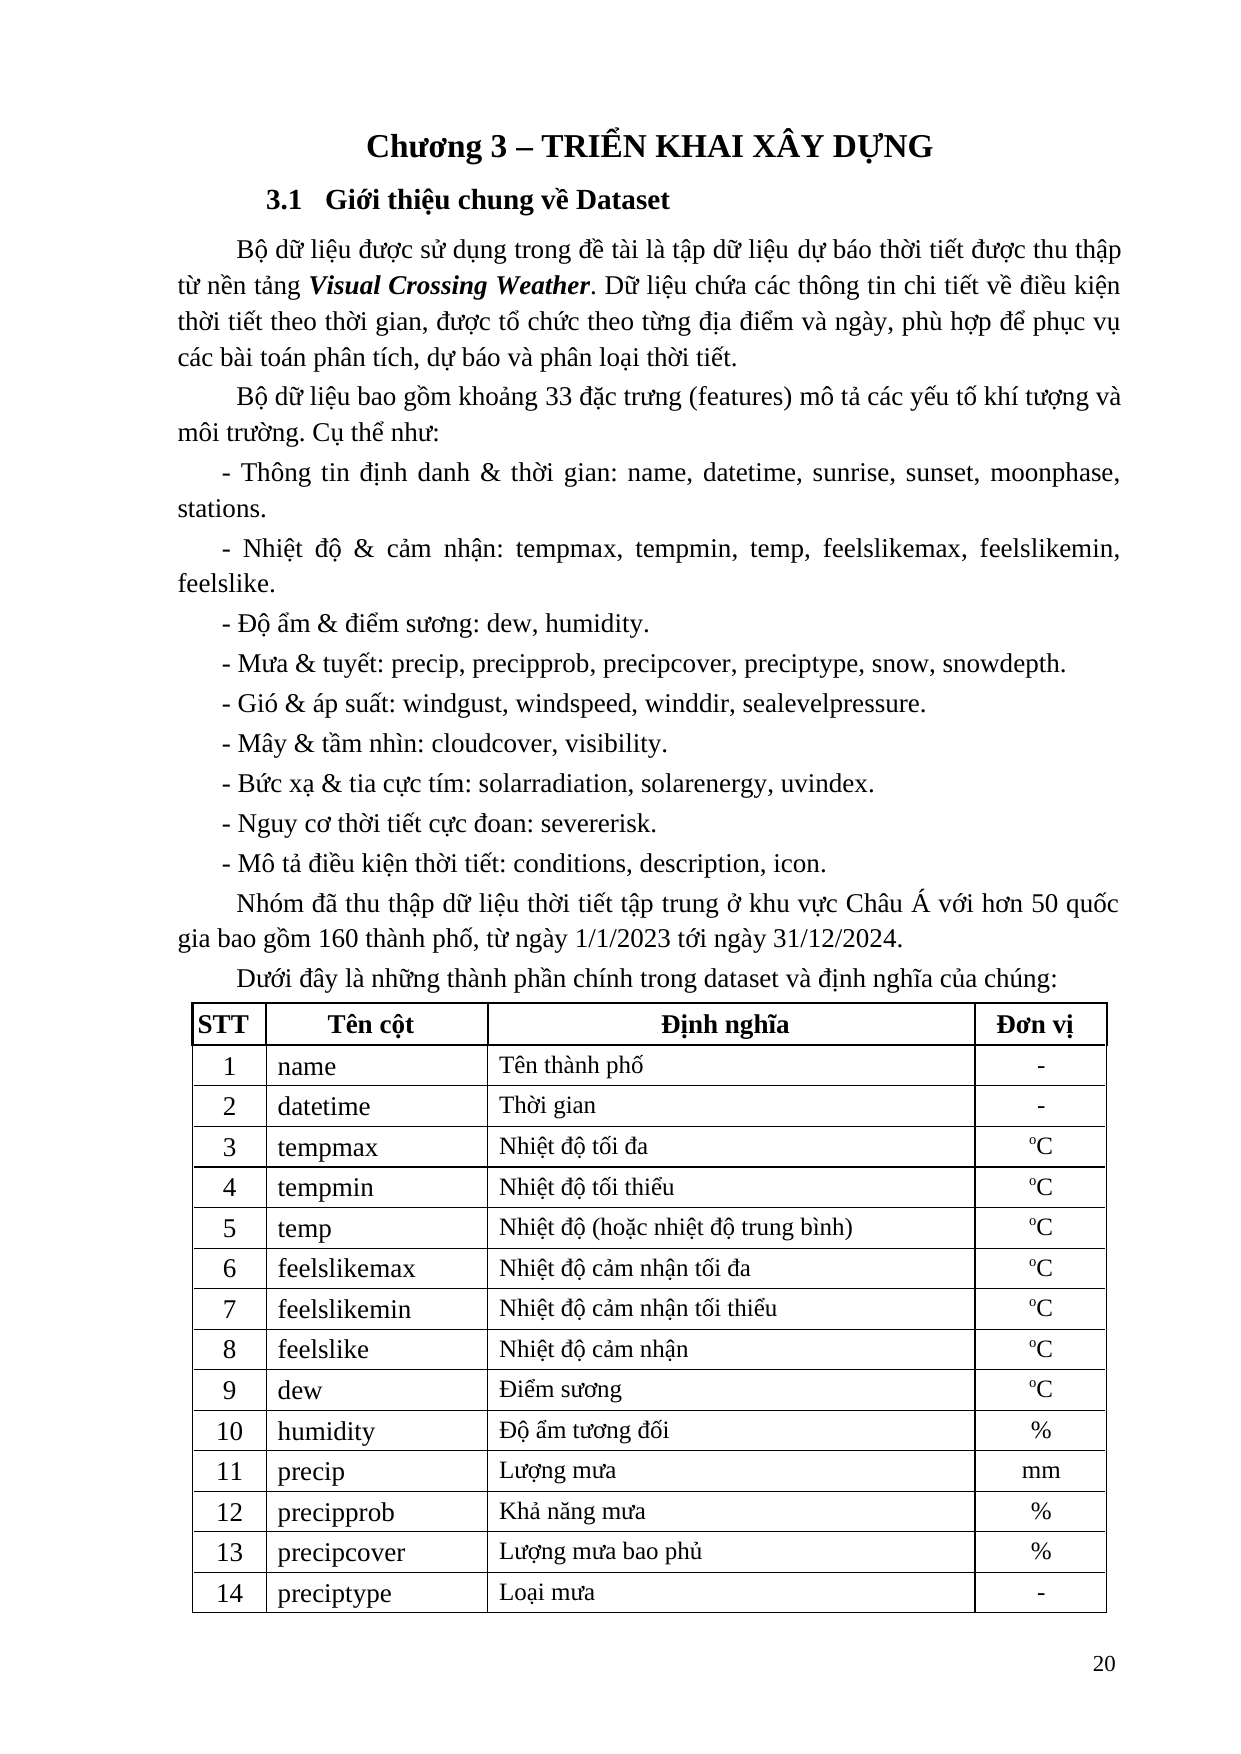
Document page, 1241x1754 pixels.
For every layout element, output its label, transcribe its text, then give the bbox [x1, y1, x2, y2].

table_cell Lượng mưa [488, 1451, 974, 1491]
table_cell oC [976, 1207, 1106, 1247]
text Bộ dữ liệu bao gồm khoảng 33 đặc trưng (features) mô tả các yếu tố khí tượng và môi trường. Cụ thể như: [177, 381, 1122, 447]
table_cell feelslike [267, 1330, 487, 1369]
table_cell precipprob [267, 1492, 487, 1531]
table_header Tên cột [267, 1004, 487, 1044]
table_cell % [976, 1491, 1106, 1531]
table_header Đơn vị [976, 1004, 1106, 1044]
text Dưới đây là những thành phần chính trong dataset và định nghĩa của chúng: [177, 962, 1122, 993]
table_cell - [976, 1572, 1106, 1612]
text - Gió & áp suất: windgust, windspeed, winddir, sealevelpressure. [177, 687, 1122, 718]
table_cell 4 [193, 1166, 266, 1207]
table_cell Loại mưa [488, 1573, 974, 1612]
table_cell 12 [193, 1491, 266, 1531]
table_cell Nhiệt độ tối đa [488, 1127, 974, 1166]
table_cell Điểm sương [488, 1370, 974, 1409]
table_header STT [194, 1004, 265, 1044]
table_cell humidity [267, 1411, 487, 1450]
table_cell tempmin [267, 1168, 487, 1207]
subtitle Giới thiệu chung về Dataset [266, 182, 1122, 216]
table_cell tempmax [267, 1127, 487, 1166]
table_cell 11 [193, 1450, 266, 1491]
table_cell precipcover [267, 1532, 487, 1572]
text - Nhiệt độ & cảm nhận: tempmax, tempmin, temp, feelslikemax, feelslikemin, feelslike. [177, 532, 1122, 599]
table_cell Tên thành phố [488, 1046, 974, 1085]
table_cell oC [976, 1126, 1106, 1166]
table_cell Nhiệt độ tối thiểu [488, 1168, 974, 1207]
table_cell Độ ẩm tương đối [488, 1411, 974, 1450]
table_cell Thời gian [488, 1086, 974, 1126]
table_cell name [267, 1046, 487, 1085]
text - Độ ẩm & điểm sương: dew, humidity. [177, 607, 1122, 638]
text - Mô tả điều kiện thời tiết: conditions, description, icon. [177, 847, 1122, 878]
table_cell oC [976, 1329, 1106, 1369]
table_cell oC [976, 1369, 1106, 1409]
table_cell 3 [193, 1126, 266, 1166]
table_cell 2 [193, 1085, 266, 1126]
table_cell dew [267, 1370, 487, 1409]
text - Bức xạ & tia cực tím: solarradiation, solarenergy, uvindex. [177, 767, 1122, 798]
table_cell oC [976, 1166, 1106, 1207]
text - Mưa & tuyết: precip, precipprob, precipcover, preciptype, snow, snowdepth. [177, 647, 1122, 678]
table_cell % [976, 1531, 1106, 1572]
table_cell 7 [193, 1288, 266, 1328]
table_cell 1 [193, 1046, 266, 1085]
text - Mây & tầm nhìn: cloudcover, visibility. [177, 727, 1122, 758]
table_cell preciptype [267, 1573, 487, 1612]
table_cell 6 [193, 1248, 266, 1288]
text - Thông tin định danh & thời gian: name, datetime, sunrise, sunset, moonphase, stations. [177, 456, 1122, 523]
table_cell 14 [193, 1572, 266, 1612]
table_cell % [976, 1410, 1106, 1450]
table_cell feelslikemin [267, 1289, 487, 1328]
table_cell Khả năng mưa [488, 1492, 974, 1531]
table_cell datetime [267, 1086, 487, 1126]
table_cell Nhiệt độ cảm nhận tối thiểu [488, 1289, 974, 1328]
table_cell precip [267, 1451, 487, 1491]
text Nhóm đã thu thập dữ liệu thời tiết tập trung ở khu vực Châu Á với hơn 50 quốc gia bao gồm 160 thành phố, từ ngày 1/1/2023 tới ngày 31/12/2024. [177, 887, 1122, 953]
table_cell 10 [193, 1410, 266, 1450]
table_cell Nhiệt độ (hoặc nhiệt độ trung bình) [488, 1208, 974, 1247]
table_cell temp [267, 1208, 487, 1247]
table_cell Nhiệt độ cảm nhận [488, 1330, 974, 1369]
table_header Định nghĩa [489, 1004, 974, 1044]
table_cell Nhiệt độ cảm nhận tối đa [488, 1249, 974, 1288]
table_cell - [976, 1044, 1106, 1085]
table_cell 5 [193, 1207, 266, 1247]
table_cell oC [976, 1288, 1106, 1328]
subtitle Chương 3 – TRIỂN KHAI XÂY DỰNG [177, 126, 1122, 164]
text - Nguy cơ thời tiết cực đoan: severerisk. [177, 807, 1122, 838]
table_cell 9 [193, 1369, 266, 1409]
table_cell 8 [193, 1329, 266, 1369]
text Bộ dữ liệu được sử dụng trong đề tài là tập dữ liệu dự báo thời tiết được thu thập từ nền tảng Visual Crossing Weather. Dữ liệu chứa các thông tin chi tiết về điều kiện thời tiết theo thời gian, được tổ chức theo từng địa điểm và ngày, phù hợp để phục vụ các bài toán phân tích, dự báo và phân loại thời tiết. [177, 233, 1122, 372]
table_cell Lượng mưa bao phủ [488, 1532, 974, 1572]
table_cell mm [976, 1450, 1106, 1491]
table_cell 13 [193, 1531, 266, 1572]
table_cell oC [976, 1248, 1106, 1288]
table_cell - [976, 1085, 1106, 1126]
table_cell feelslikemax [267, 1249, 487, 1288]
